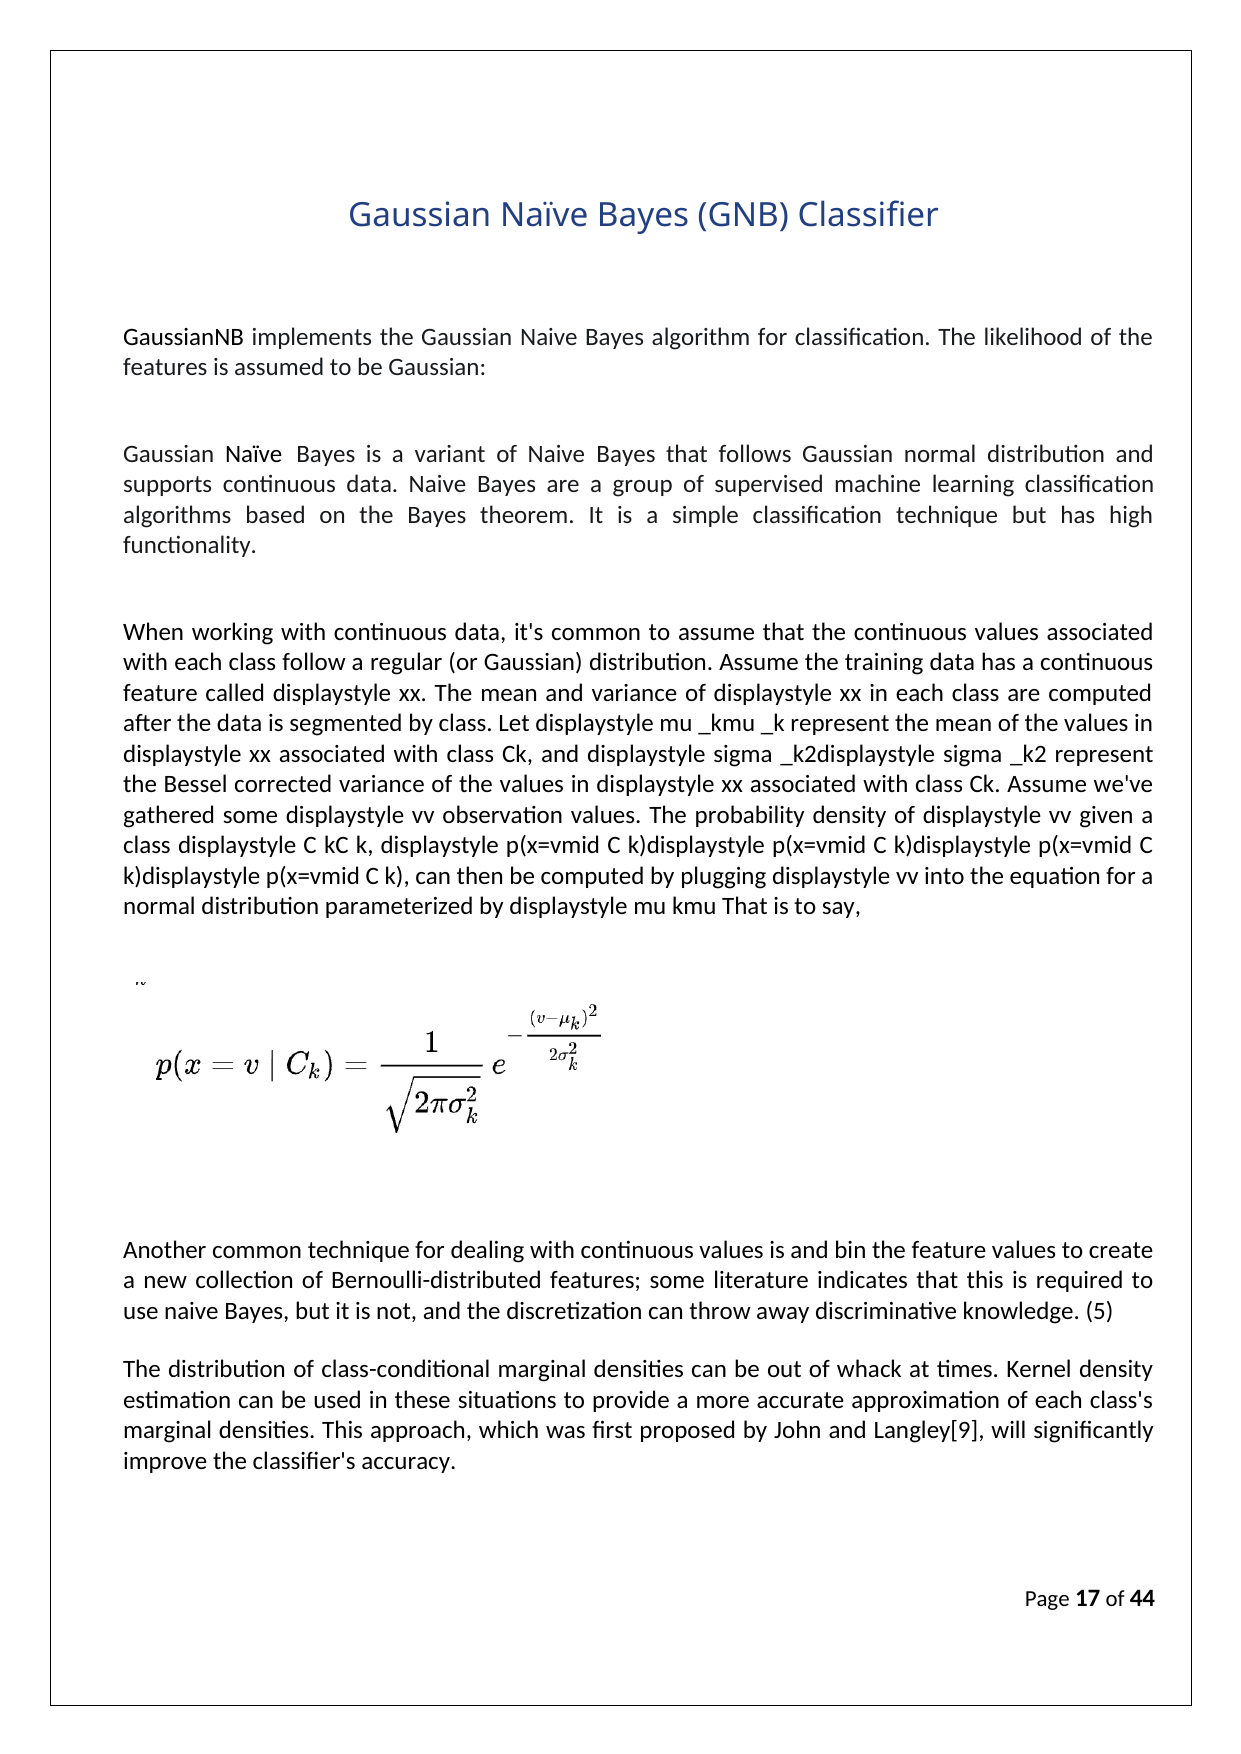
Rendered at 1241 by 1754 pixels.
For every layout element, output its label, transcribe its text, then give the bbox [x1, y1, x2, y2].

text GaussianNB implements the Gaussian Naive Bayes algorithm for classification. The likelihood of the features is assumed to be Gaussian: [123, 321, 1155, 382]
text Another common technique for dealing with continuous values is and bin the feature values to create a new collection of Bernoulli-distributed features; some literature indicates that this is required to use naive Bayes, but it is not, and the discretization can throw away discriminative knowledge. (5) [123, 1234, 1155, 1325]
text When working with continuous data, it's common to assume that the continuous values associated with each class follow a regular (or Gaussian) distribution. Assume the training data has a continuous feature called displaystyle xx. The mean and variance of displaystyle xx in each class are computed after the data is segmented by class. Let displaystyle mu _kmu _k represent the mean of the values in displaystyle xx associated with class Ck, and displaystyle sigma _k2displaystyle sigma _k2 represent the Bessel corrected variance of the values in displaystyle xx associated with class Ck. Assume we've gathered some displaystyle vv observation values. The probability density of displaystyle vv given a class displaystyle C kC k, displaystyle p(x=vmid C k)displaystyle p(x=vmid C k)displaystyle p(x=vmid C k)displaystyle p(x=vmid C k), can then be computed by plugging displaystyle vv into the equation for a normal distribution parameterized by displaystyle mu kmu That is to say, [123, 616, 1155, 921]
text Gaussian Naïve Bayes (GNB) Classifier [273, 191, 1155, 237]
picture [122, 982, 636, 1150]
text The distribution of class-conditional marginal densities can be out of whack at times. Kernel density estimation can be used in these situations to provide a more accurate approximation of each class's marginal densities. This approach, which was first proposed by John and Langley[9], will significantly improve the classifier's accuracy. [123, 1353, 1155, 1476]
text Gaussian Naïve Bayes is a variant of Naive Bayes that follows Gaussian normal distribution and supports continuous data. Naive Bayes are a group of supervised machine learning classification algorithms based on the Bayes theorem. It is a simple classification technique but has high functionality. [123, 438, 1155, 560]
